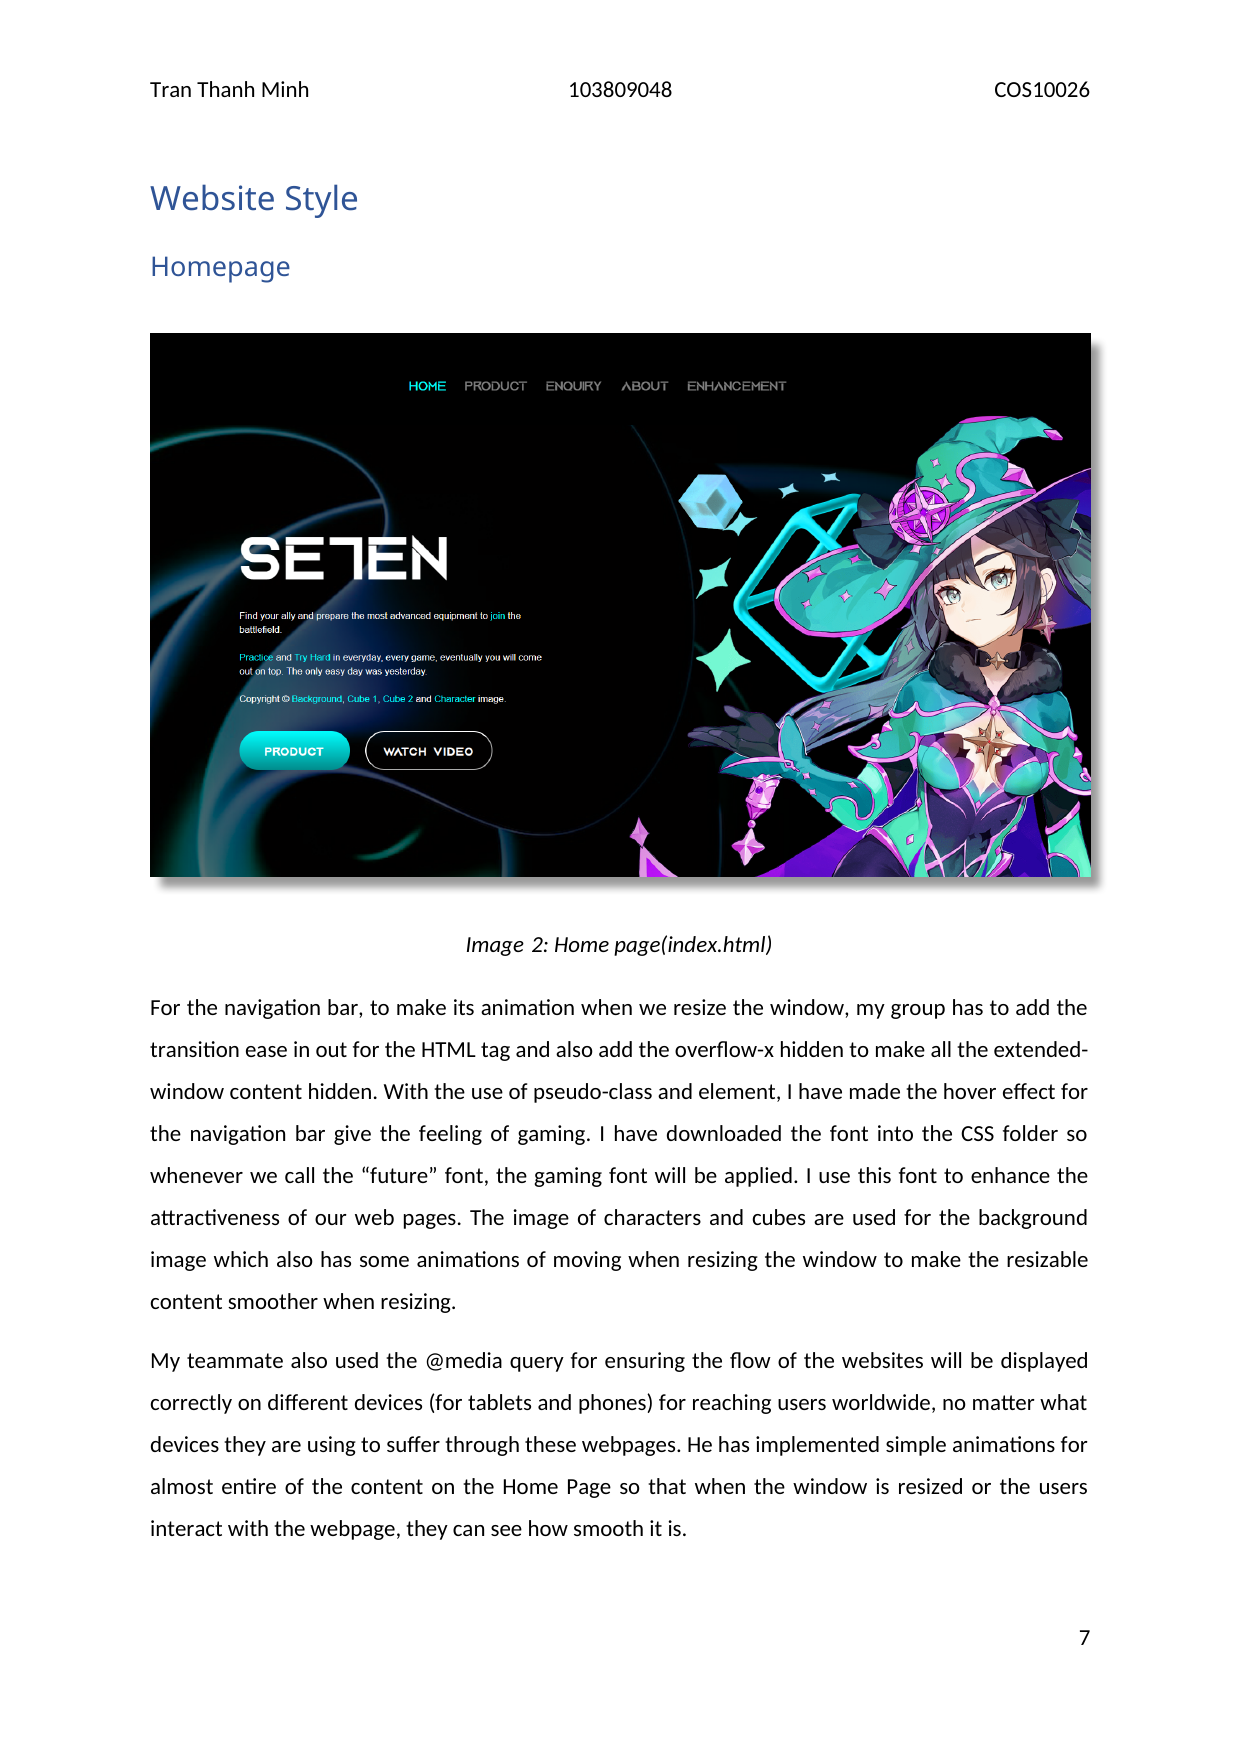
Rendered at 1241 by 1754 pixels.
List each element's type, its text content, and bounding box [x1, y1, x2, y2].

text For the navigation bar, to make its animation when we resize the window, my group has to add the transition ease in out for the HTML tag and also add the overflow-x hidden to make all the extended-window content hidden. With the use of pseudo-class and element, I have made the hover effect for the navigation bar give the feeling of gaming. I have downloaded the font into the CSS folder so whenever we call the “future” font, the gaming font will be applied. I use this font to enhance the attractiveness of our web pages. The image of characters and cubes are used for the background image which also has some animations of moving when resizing the window to make the resizable content smoother when resizing. [150, 993, 1090, 1315]
subtitle Website Style [150, 175, 1090, 220]
subtitle Homepage [150, 247, 1090, 284]
text Image 2: Home page(index.html) [150, 930, 1090, 958]
text My teammate also used the @media query for ensuring the flow of the websites will be displayed correctly on different devices (for tablets and phones) for reaching users worldwide, no matter what devices they are using to suffer through these webpages. He has implemented simple animations for almost entire of the content on the Home Page so that when the window is resized or the users interact with the webpage, they can see how smooth it is. [150, 1346, 1090, 1542]
picture [150, 333, 1091, 877]
